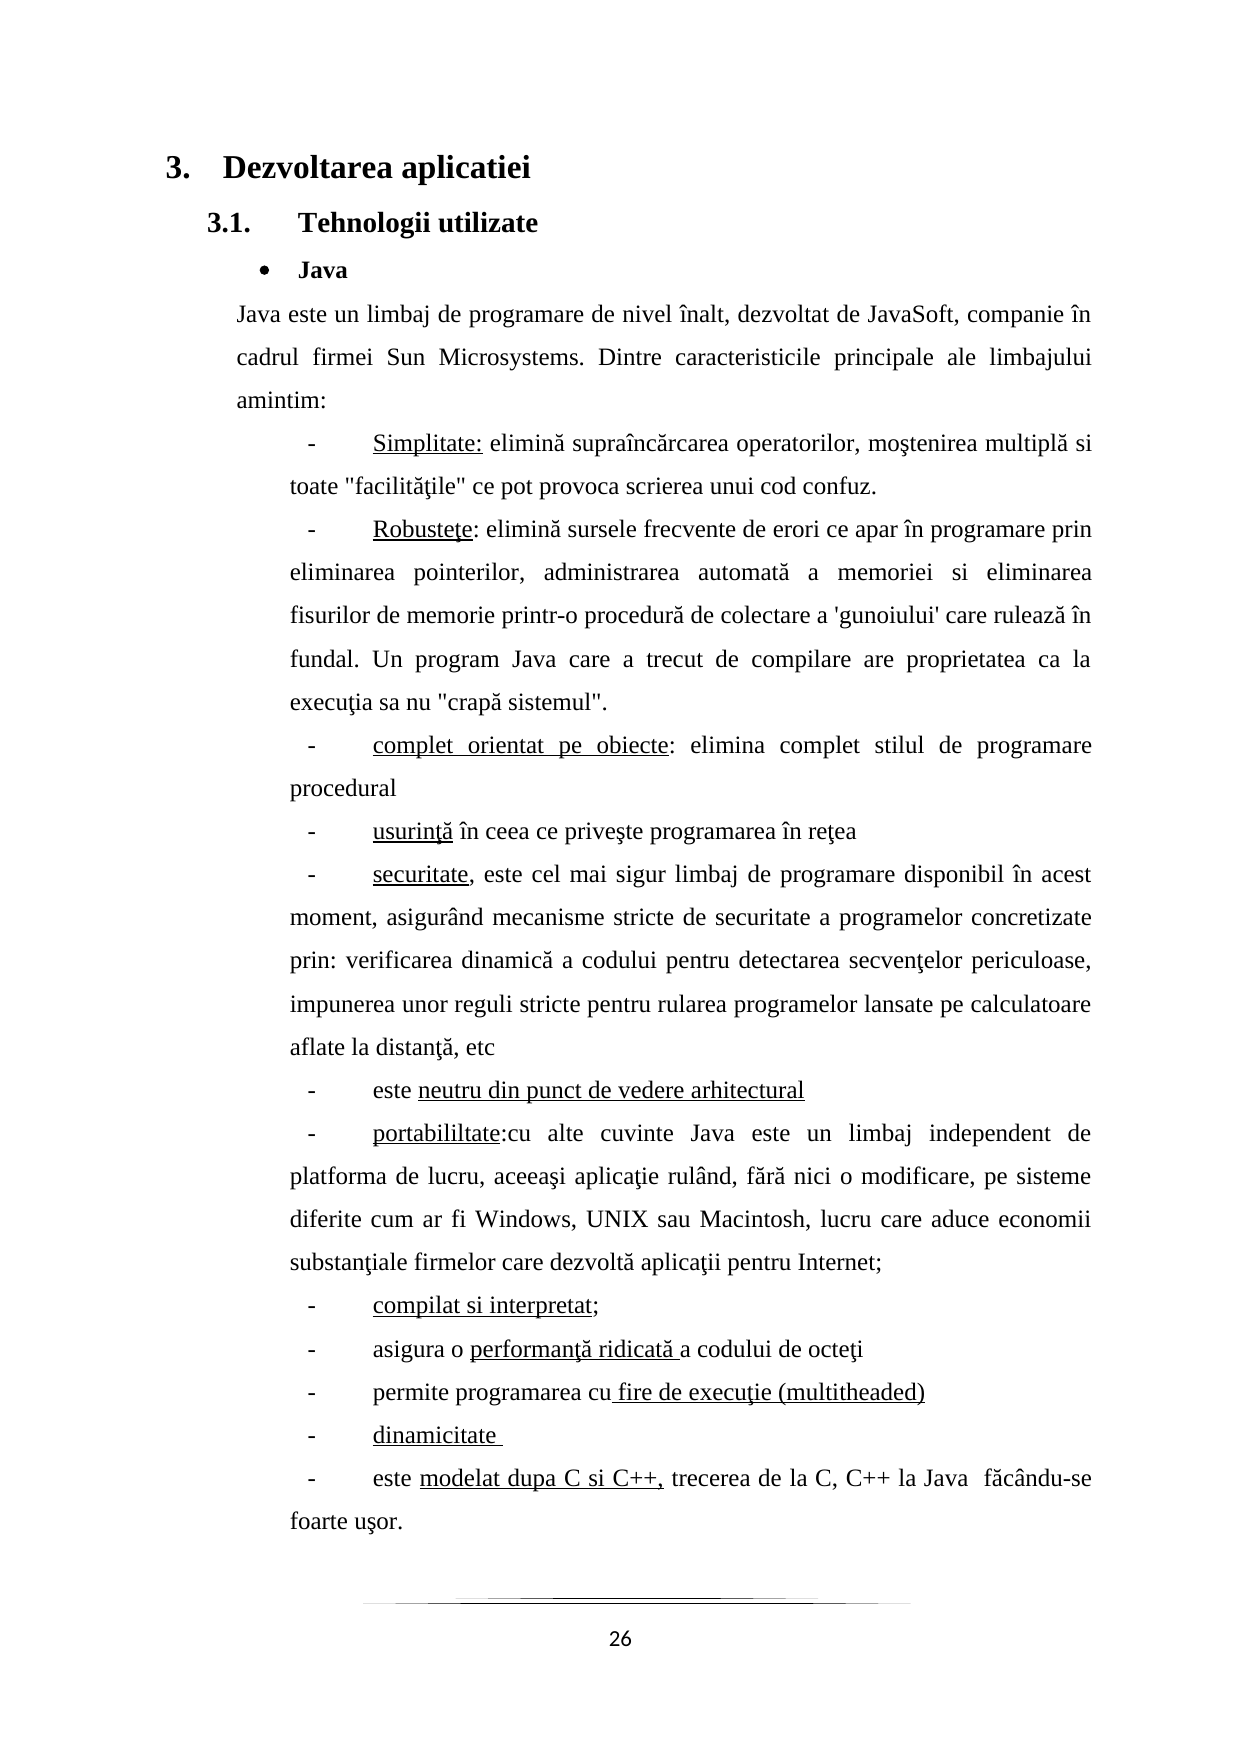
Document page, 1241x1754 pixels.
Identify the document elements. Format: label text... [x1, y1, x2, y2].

list Simplitate: elimină supraîncărcarea operatorilor, moştenirea multiplă si toate "facilităţile" ce pot provoca scrierea unui cod confuz. [289, 428, 1092, 500]
list Robusteţe: elimină sursele frecvente de erori ce apar în programare prin eliminarea pointerilor, administrarea automată a memoriei si eliminarea fisurilor de memorie printr-o procedură de colectare a 'gunoiului' care rulează în fundal. Un program Java care a trecut de compilare are proprietatea ca la execuţia sa nu "crapă sistemul". [289, 514, 1092, 716]
list dinamicitate [289, 1420, 1092, 1449]
list Java este un limbaj de programare de nivel înalt, dezvoltat de JavaSoft, companie în cadrul firmei Sun Microsystems. Dintre caracteristicile principale ale limbajului amintim: [236, 299, 1092, 414]
list este neutru din punct de vedere arhitectural [289, 1075, 1092, 1104]
list Tehnologii utilizate [189, 205, 1092, 239]
list compilat si interpretat; [289, 1291, 1092, 1319]
list portabililtate:cu alte cuvinte Java este un limbaj independent de platforma de lucru, aceeaşi aplicaţie rulând, fără nici o modificare, pe sisteme diferite cum ar fi Windows, UNIX sau Macintosh, lucru care aduce economii substanţiale firmelor care dezvoltă aplicaţii pentru Internet; [289, 1118, 1092, 1276]
list securitate, este cel mai sigur limbaj de programare disponibil în acest moment, asigurând mecanisme stricte de securitate a programelor concretizate prin: verificarea dinamică a codului pentru detectarea secvenţelor periculoase, impunerea unor reguli stricte pentru rularea programelor lansate pe calculatoare aflate la distanţă, etc [289, 859, 1092, 1061]
list complet orientat pe obiecte: elimina complet stilul de programare procedural [289, 730, 1092, 802]
list permite programarea cu fire de execuţie (multitheaded) [289, 1377, 1092, 1406]
list este modelat dupa C si C++, trecerea de la C, C++ la Java făcându-se foarte uşor. [289, 1463, 1092, 1535]
list Java [242, 256, 1092, 284]
list usurinţă în ceea ce priveşte programarea în reţea [289, 816, 1092, 845]
list Dezvoltarea aplicatiei [148, 148, 1092, 186]
list asigura o performanţă ridicată a codului de octeţi [289, 1334, 1092, 1362]
